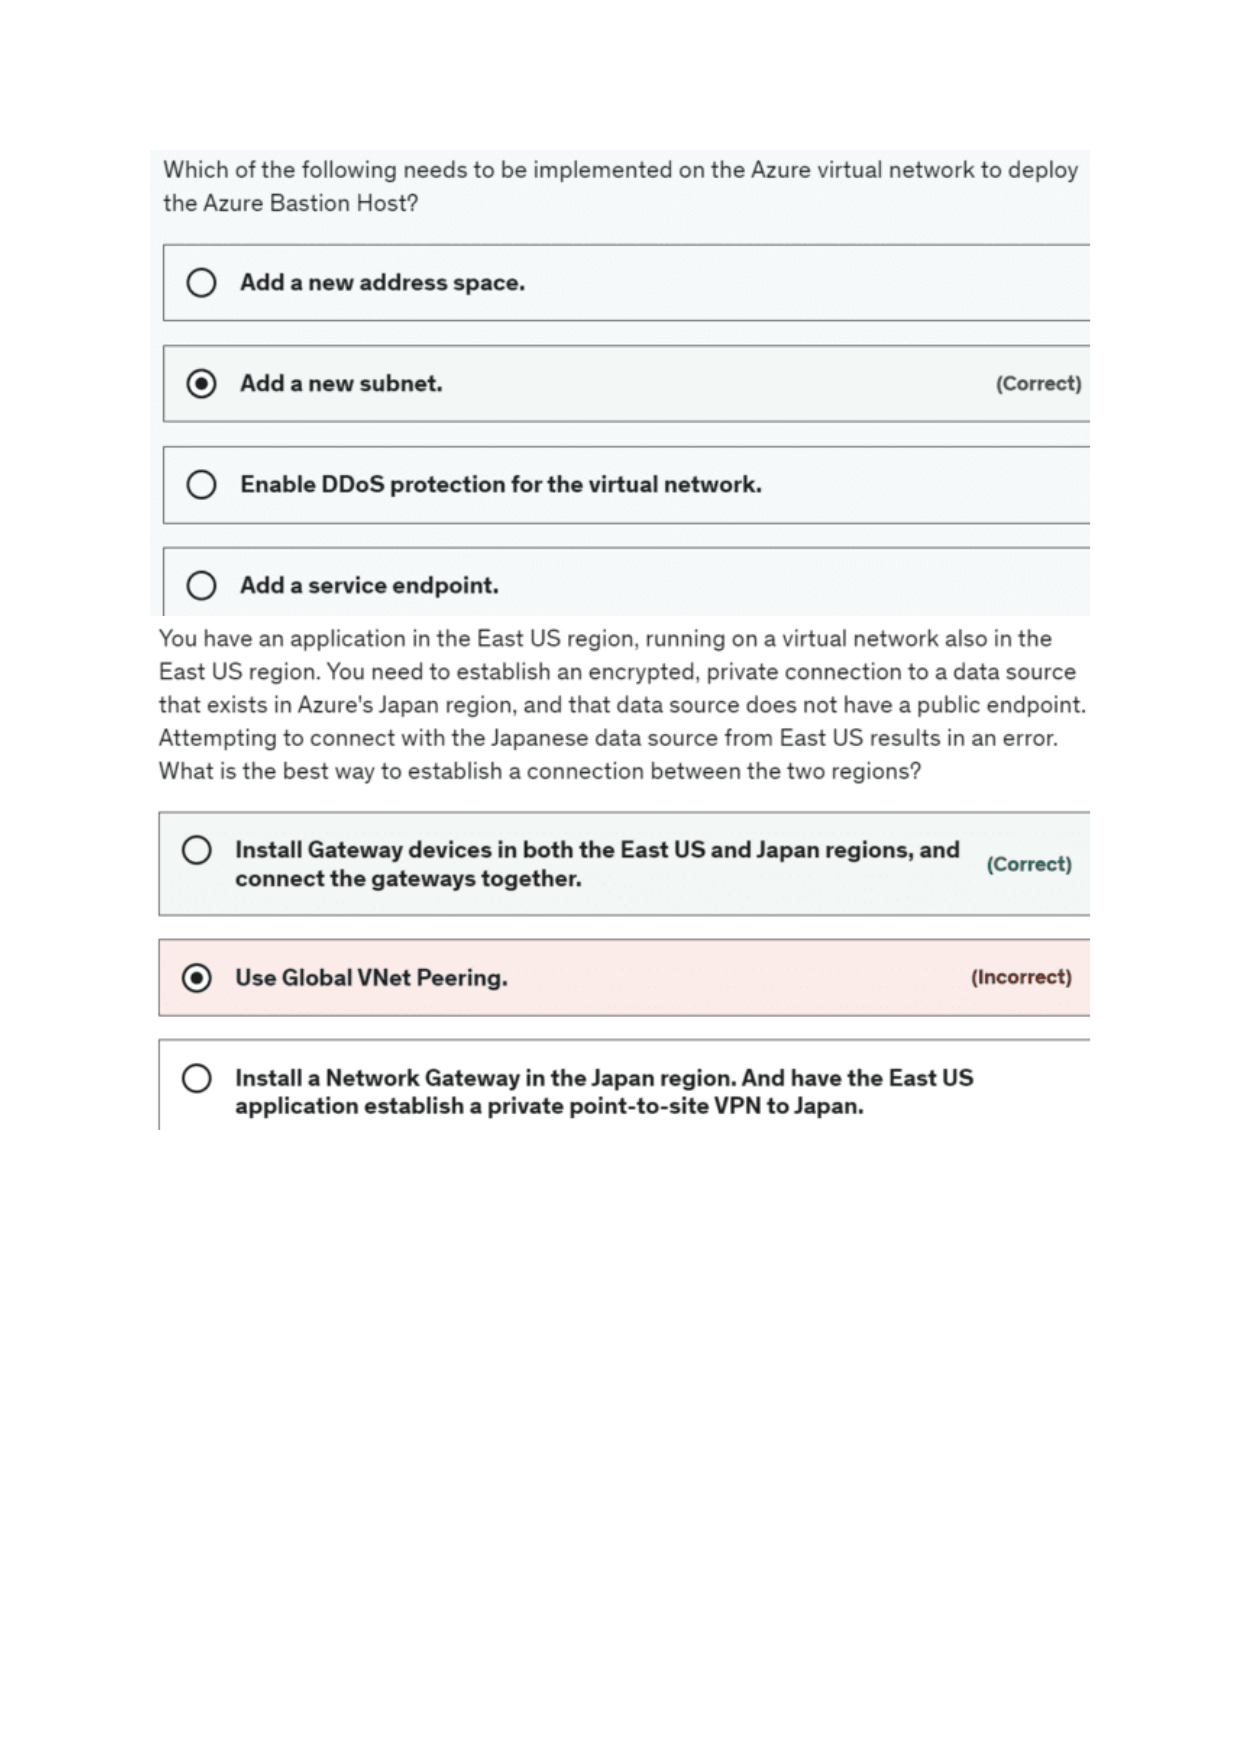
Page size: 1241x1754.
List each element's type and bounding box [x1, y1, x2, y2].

picture [150, 617, 1091, 1130]
picture [150, 150, 1091, 616]
